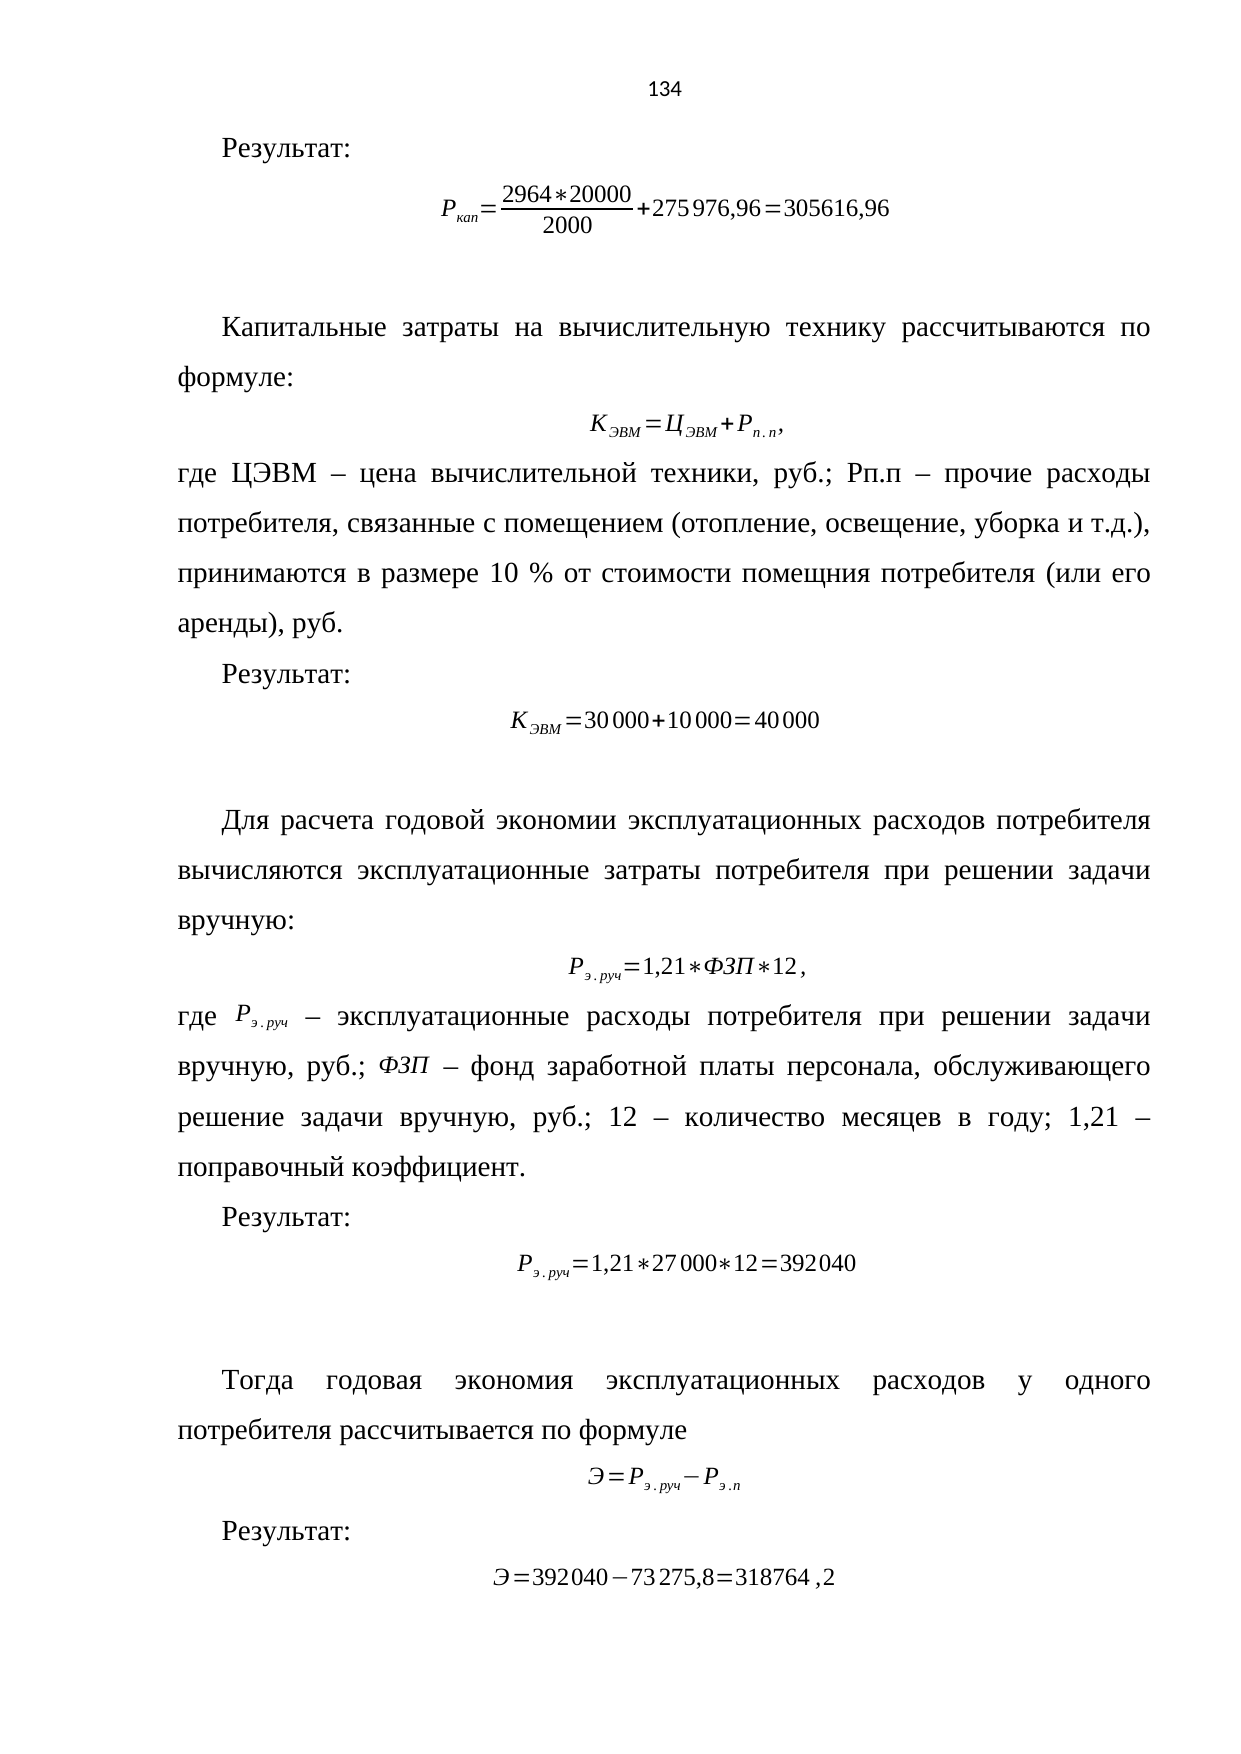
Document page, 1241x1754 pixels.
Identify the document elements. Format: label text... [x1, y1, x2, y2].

text Результат: [177, 130, 1152, 163]
text где ЦЭВМ – цена вычислительной техники, руб.; Рп.п – прочие расходы потребителя, связанные с помещением (отопление, освещение, уборка и т.д.), принимаются в размере 10 % от стоимости помещния потребителя (или его аренды), руб. [177, 455, 1152, 639]
text где – эксплуатационные расходы потребителя при решении задачи вручную, руб.; – фонд заработной платы персонала, обслуживающего решение задачи вручную, руб.; 12 – количество месяцев в году; 1,21 – поправочный коэффициент. [177, 998, 1152, 1183]
text Результат: [177, 1513, 1152, 1547]
text Тогда годовая экономия эксплуатационных расходов у одного потребителя рассчитывается по формуле [177, 1362, 1152, 1446]
text Результат: [177, 656, 1152, 689]
text Для расчета годовой экономии эксплуатационных расходов потребителя вычисляются эксплуатационные затраты потребителя при решении задачи вручную: [177, 802, 1152, 936]
text Результат: [177, 1199, 1152, 1233]
text Капитальные затраты на вычислительную технику рассчитываются по формуле: [177, 309, 1152, 393]
